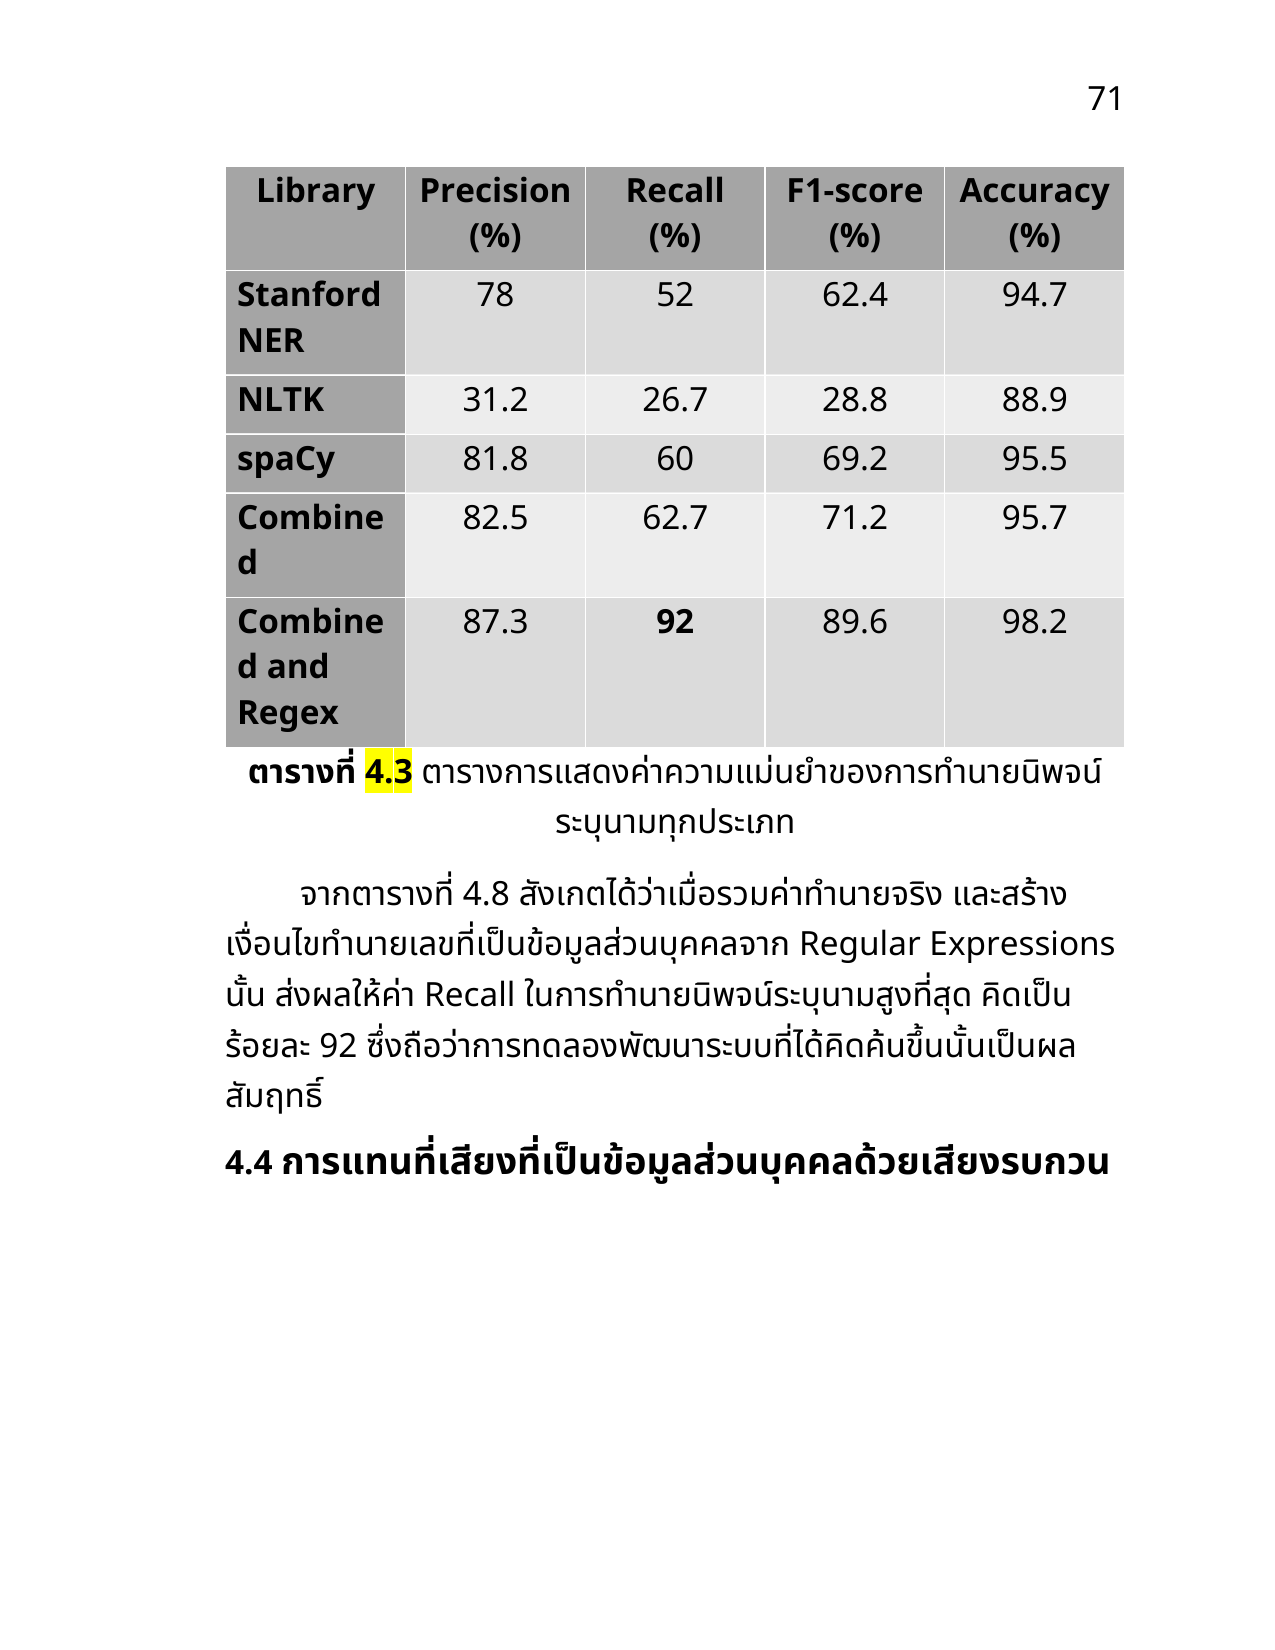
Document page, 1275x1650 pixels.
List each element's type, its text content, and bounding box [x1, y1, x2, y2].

table_cell 81.8 [406, 435, 585, 492]
table_cell 69.2 [766, 435, 944, 492]
table_cell Combined [226, 494, 405, 597]
text ตารางที่ 4.3 ตารางการแสดงค่าความแม่นยำของการทำนายนิพจน์ระบุนามทุกประเภท [225, 748, 1125, 849]
table_cell 98.2 [945, 598, 1124, 747]
table_cell 52 [586, 271, 764, 374]
table_cell 95.5 [945, 435, 1124, 492]
table_cell spaCy [226, 435, 405, 492]
table_cell Stanford NER [226, 271, 405, 374]
table_cell Combined and Regex [226, 598, 405, 747]
text จากตารางที่ 4.8 สังเกตได้ว่าเมื่อรวมค่าทำนายจริง และสร้างเงื่อนไขทำนายเลขที่เป็นข้อมูลส่วนบุคคลจาก Regular Expressions นั้น ส่งผลให้ค่า Recall ในการทำนายนิพจน์ระบุนามสูงที่สุด คิดเป็นร้อยละ 92 ซึ่งถือว่าการทดลองพัฒนาระบบที่ได้คิดค้นขึ้นนั้นเป็นผลสัมฤทธิ์ [225, 869, 1125, 1122]
table_cell 78 [406, 271, 585, 374]
table_header Precision (%) [406, 167, 585, 270]
table_cell 28.8 [766, 376, 944, 433]
table_cell 88.9 [945, 376, 1124, 433]
table_cell 26.7 [586, 376, 764, 433]
table_header Library [226, 167, 405, 270]
table_cell 87.3 [406, 598, 585, 747]
table_cell 60 [586, 435, 764, 492]
table_cell 89.6 [766, 598, 944, 747]
table_cell 71.2 [766, 494, 944, 597]
table_cell 95.7 [945, 494, 1124, 597]
table_cell 92 [586, 598, 764, 747]
table_cell 82.5 [406, 494, 585, 597]
table_header F1-score (%) [766, 167, 944, 270]
table_header Accuracy (%) [945, 167, 1124, 270]
table_cell 94.7 [945, 271, 1124, 374]
table_header Recall (%) [586, 167, 764, 270]
table_cell NLTK [226, 376, 405, 433]
table_cell 62.7 [586, 494, 764, 597]
subtitle การแทนที่เสียงที่เป็นข้อมูลส่วนบุคคลด้วยเสียงรบกวน [225, 1135, 1125, 1192]
table_cell 31.2 [406, 376, 585, 433]
table_cell 62.4 [766, 271, 944, 374]
